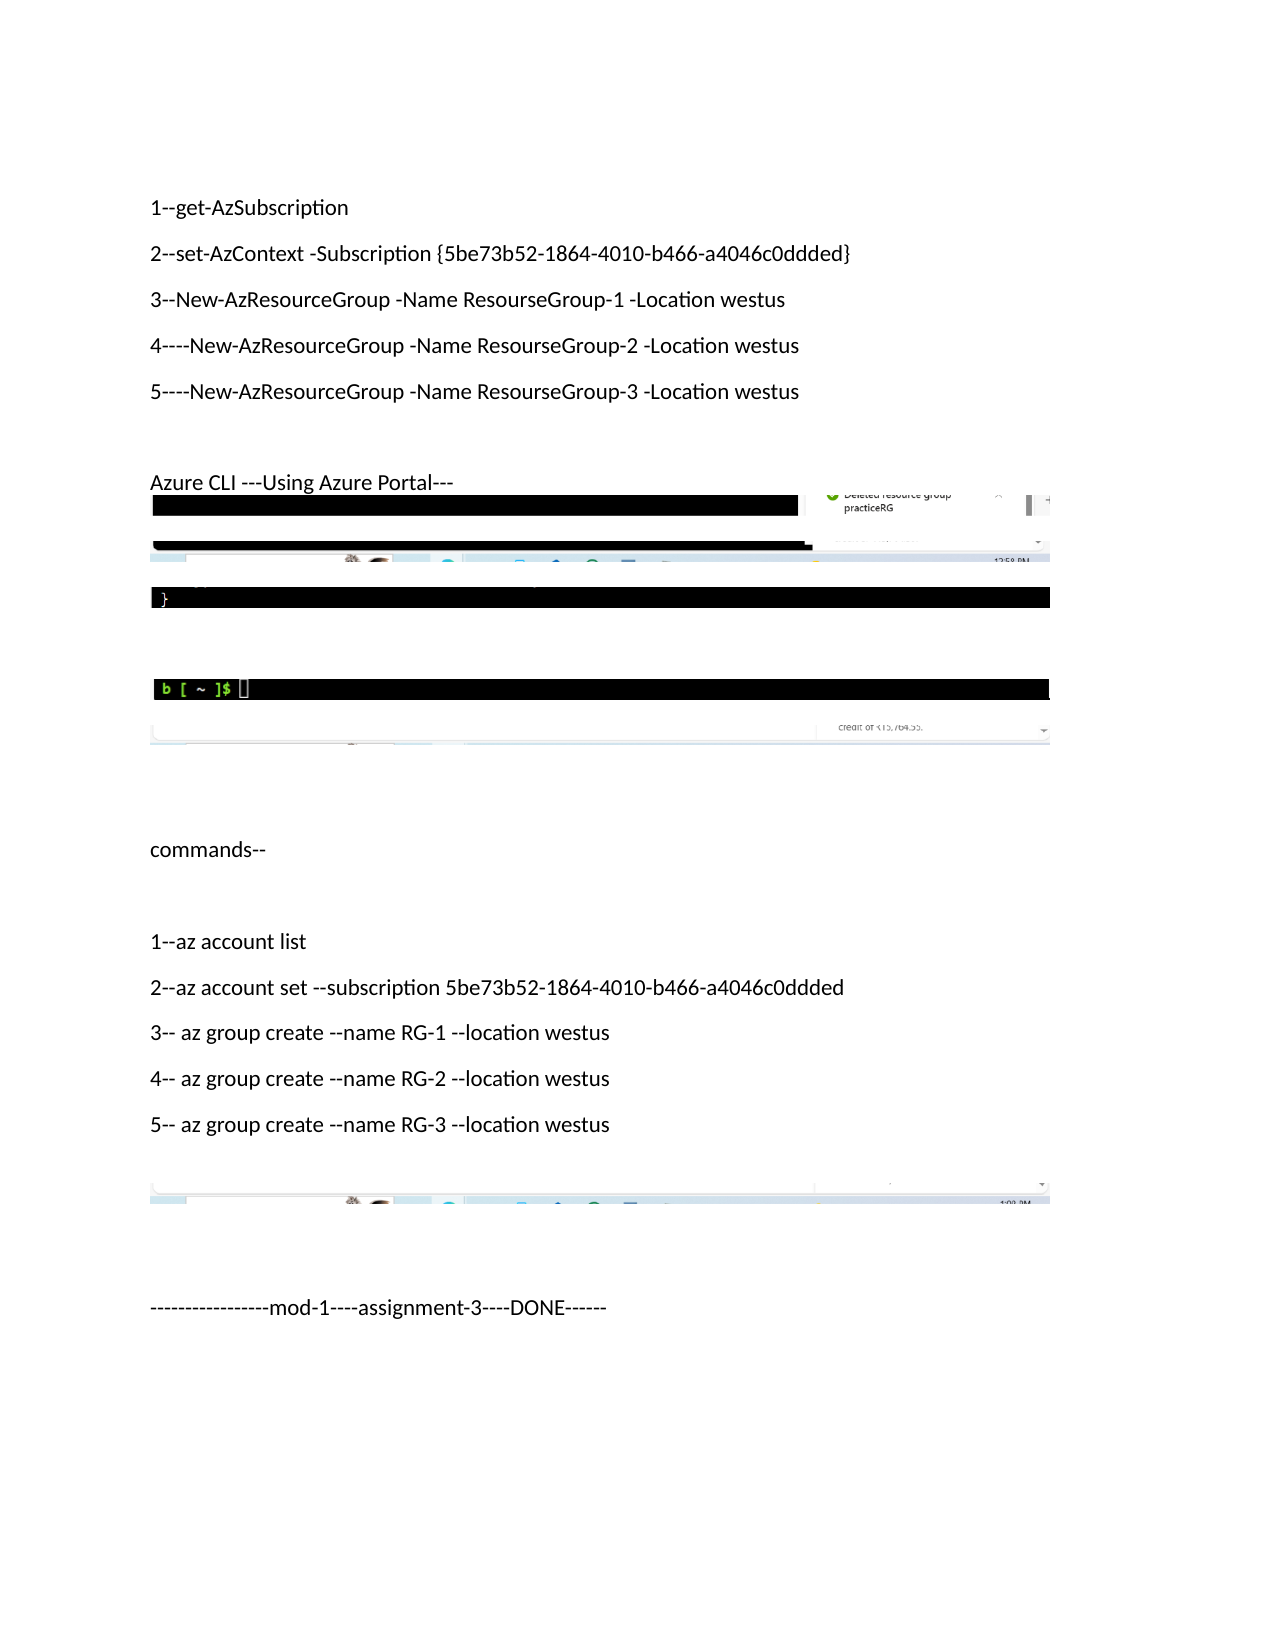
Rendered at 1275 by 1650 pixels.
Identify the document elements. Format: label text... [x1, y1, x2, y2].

text 2--az account set --subscription 5be73b52-1864-4010-b466-a4046c0ddded [150, 975, 1125, 1000]
text 5-- az group create --name RG-3 --location westus [150, 1112, 1125, 1137]
text -----------------mod-1----assignment-3----DONE------ [150, 1296, 1125, 1321]
text 5----New-AzResourceGroup -Name ResourseGroup-3 -Location westus [150, 379, 1125, 404]
text 2--set-AzContext -Subscription {5be73b52-1864-4010-b466-a4046c0ddded} [150, 242, 1125, 267]
text 4----New-AzResourceGroup -Name ResourseGroup-2 -Location westus [150, 333, 1125, 358]
text 1--get-AzSubscription [150, 196, 1125, 221]
text 3--New-AzResourceGroup -Name ResourseGroup-1 -Location westus [150, 287, 1125, 312]
text 4-- az group create --name RG-2 --location westus [150, 1067, 1125, 1092]
text 1--az account list [150, 929, 1125, 954]
text commands-- [150, 837, 1125, 862]
text Azure CLI ---Using Azure Portal--- [150, 471, 1125, 496]
text 3-- az group create --name RG-1 --location westus [150, 1021, 1125, 1046]
